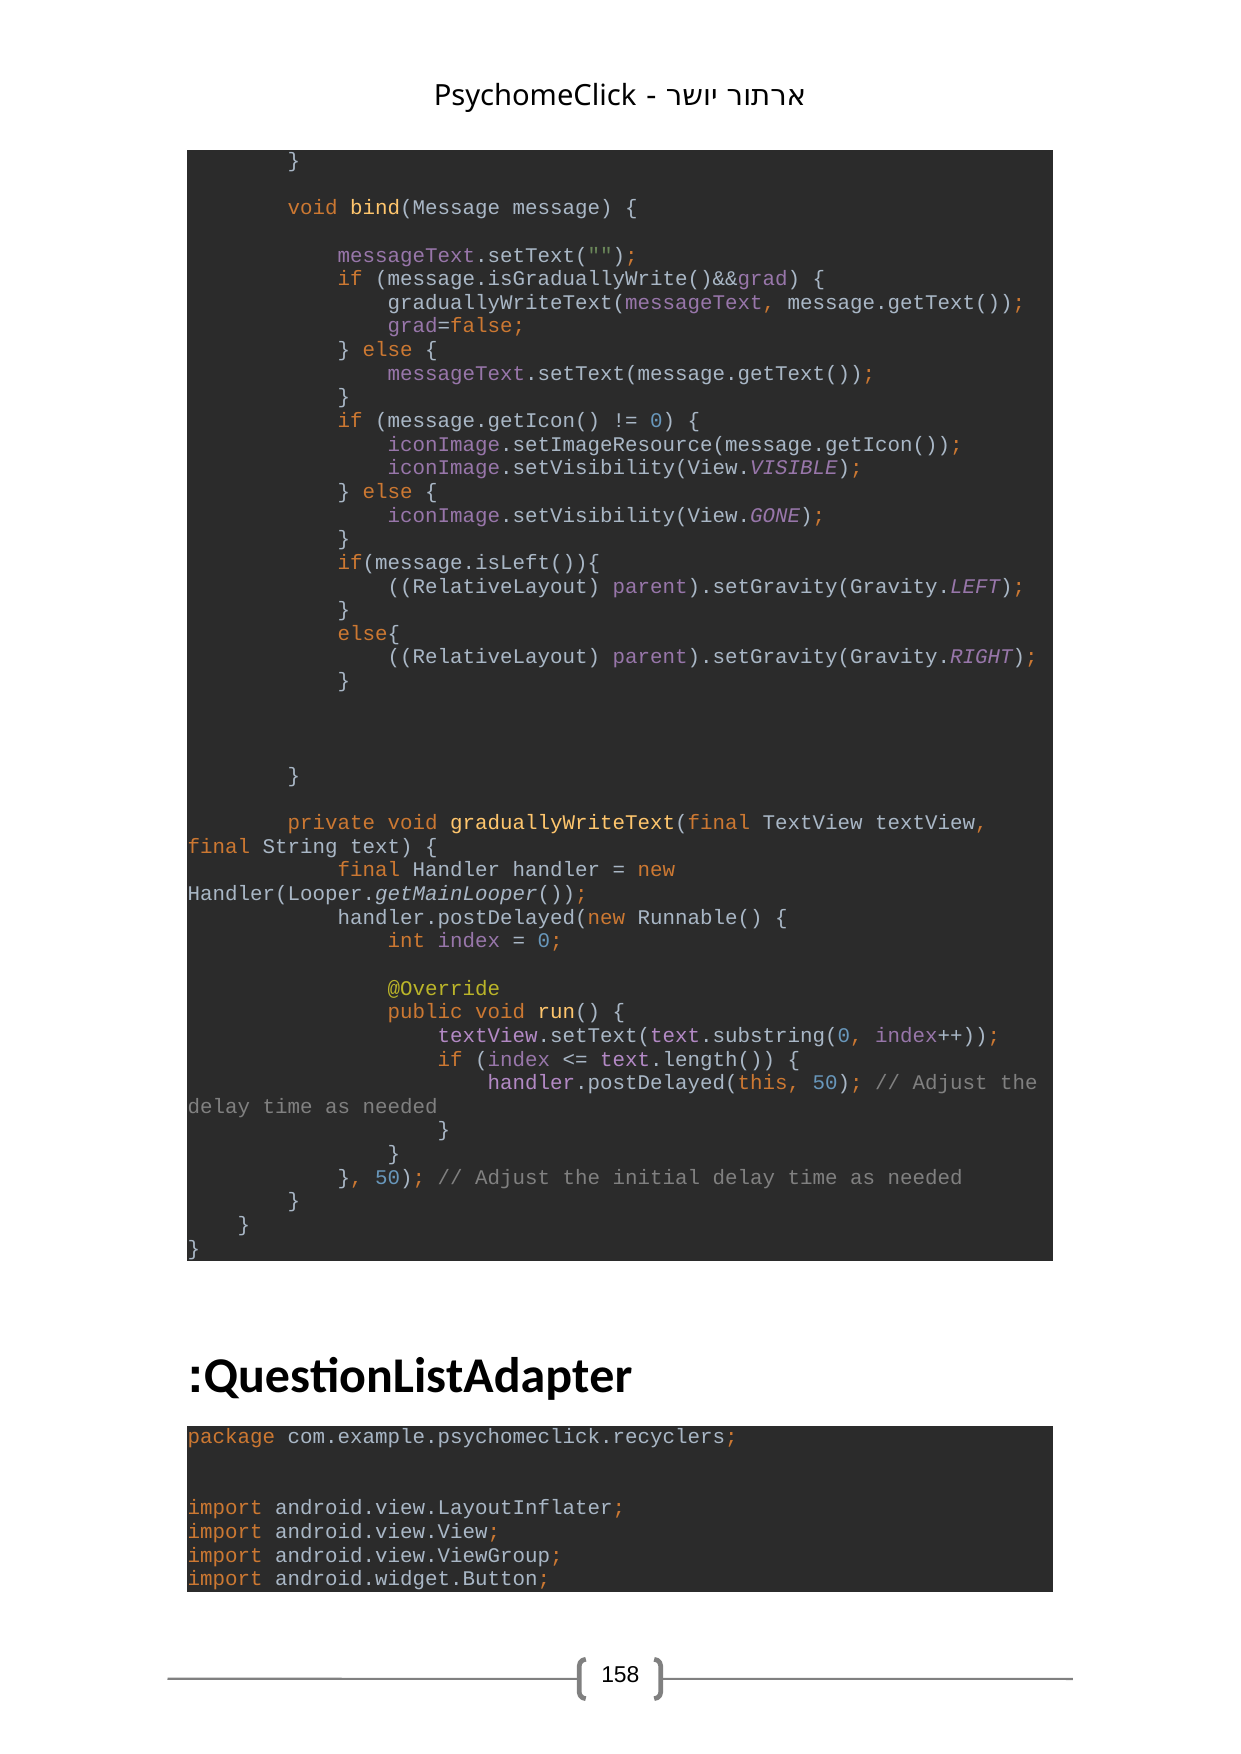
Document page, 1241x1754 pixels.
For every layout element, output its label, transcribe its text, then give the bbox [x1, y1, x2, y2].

text QuestionListAdapter: [187, 1344, 1053, 1405]
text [187, 150, 1053, 1261]
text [187, 1426, 1053, 1592]
